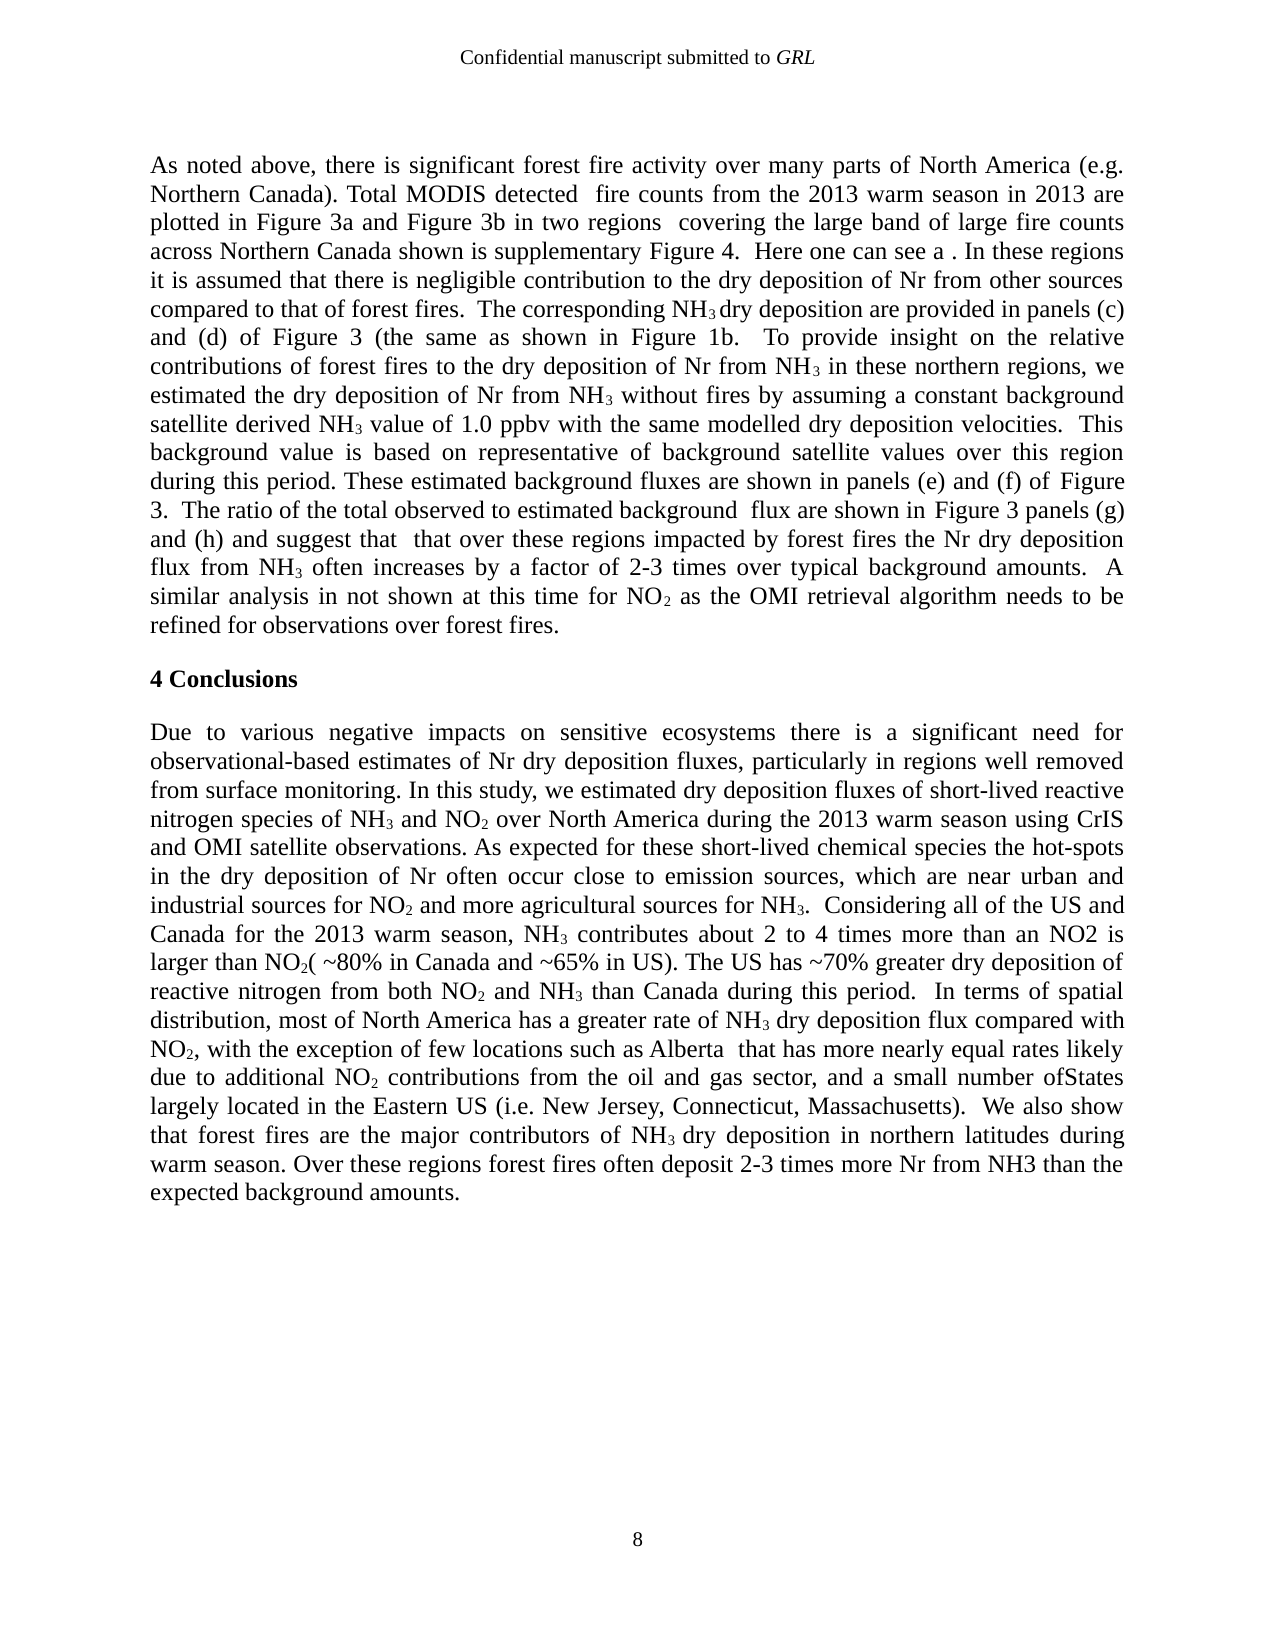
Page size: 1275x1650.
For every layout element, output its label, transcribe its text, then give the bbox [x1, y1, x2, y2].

subtitle Due to various negative impacts on sensitive ecosystems there is a significant need for observational-based estimates of Nr dry deposition fluxes, particularly in regions well removed from surface monitoring. In this study, we estimated dry deposition fluxes of short-lived reactive nitrogen species of NH3 and NO2 over North America during the 2013 warm season using CrIS and OMI satellite observations. As expected for these short-lived chemical species the hot-spots in the dry deposition of Nr often occur close to emission sources, which are near urban and industrial sources for NO2 and more agricultural sources for NH3. Considering all of the US and Canada for the 2013 warm season, NH3 contributes about 2 to 4 times more than an NO2 is larger than NO2( ~80% in Canada and ~65% in US). The US has ~70% greater dry deposition of reactive nitrogen from both NO2 and NH3 than Canada during this period. In terms of spatial distribution, most of North America has a greater rate of NH3 dry deposition flux compared with NO2, with the exception of few locations such as Alberta that has more nearly equal rates likely due to additional NO2 contributions from the oil and gas sector, and a small number ofStates largely located in the Eastern US (i.e. New Jersey, Connecticut, Massachusetts). We also show that forest fires are the major contributors of NH3 dry deposition in northern latitudes during warm season. Over these regions forest fires often deposit 2-3 times more Nr from NH3 than the expected background amounts. [150, 717, 1125, 1206]
subtitle As noted above, there is significant forest fire activity over many parts of North America (e.g. Northern Canada). Total MODIS detected fire counts from the 2013 warm season in 2013 are plotted in Figure 3a and Figure 3b in two regions covering the large band of large fire counts across Northern Canada shown is supplementary Figure 4. Here one can see a . In these regions it is assumed that there is negligible contribution to the dry deposition of Nr from other sources compared to that of forest fires. The corresponding NH3 dry deposition are provided in panels (c) and (d) of Figure 3 (the same as shown in Figure 1b. To provide insight on the relative contributions of forest fires to the dry deposition of Nr from NH3 in these northern regions, we estimated the dry deposition of Nr from NH3 without fires by assuming a constant background satellite derived NH3 value of 1.0 ppbv with the same modelled dry deposition velocities. This background value is based on representative of background satellite values over this region during this period. These estimated background fluxes are shown in panels (e) and (f) of Figure 3. The ratio of the total observed to estimated background flux are shown in Figure 3 panels (g) and (h) and suggest that that over these regions impacted by forest fires the Nr dry deposition flux from NH3 often increases by a factor of 2-3 times over typical background amounts. A similar analysis in not shown at this time for NO2 as the OMI retrieval algorithm needs to be refined for observations over forest fires. [150, 150, 1125, 639]
subtitle 4 Conclusions [150, 664, 1125, 692]
